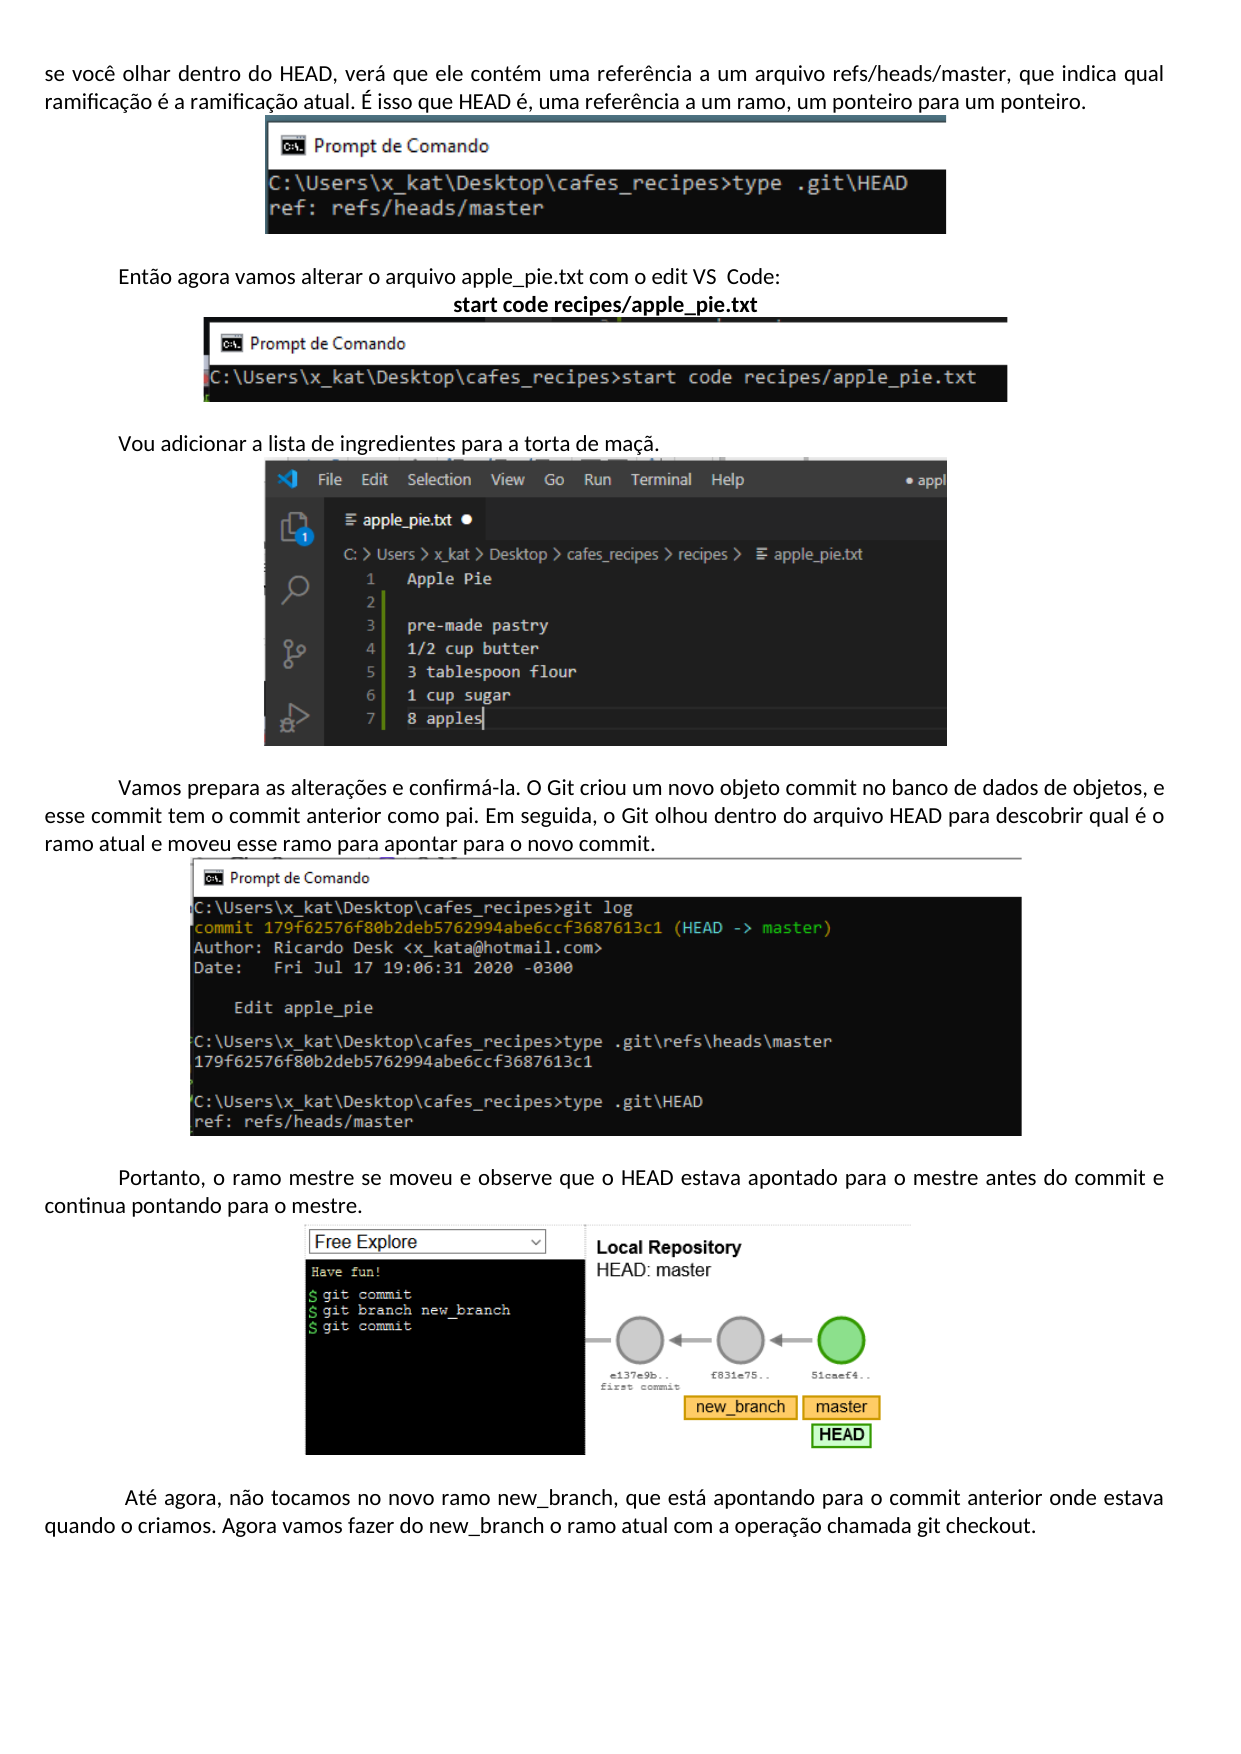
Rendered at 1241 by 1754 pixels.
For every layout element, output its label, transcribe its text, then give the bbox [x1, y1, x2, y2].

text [44, 59, 1167, 115]
picture [265, 115, 947, 234]
picture [299, 1219, 912, 1455]
text Portanto, o ramo mestre se moveu e observe que o HEAD estava apontado para o mestre antes do commit e continua pontando para o mestre. [44, 1163, 1167, 1219]
text Então agora vamos alterar o arquivo apple_pie.txt com o edit VS Code: [44, 262, 1167, 290]
text Até agora, não tocamos no novo ramo new_branch, que está apontando para o commit anterior onde estava quando o criamos. Agora vamos fazer do new_branch o ramo atual com a operação chamada git checkout. [44, 1483, 1167, 1539]
picture [203, 317, 1008, 402]
text Vou adicionar a lista de ingredientes para a torta de maçã. [44, 429, 1167, 457]
picture [263, 457, 947, 746]
text Vamos prepara as alterações e confirmá-la. O Git criou um novo objeto commit no banco de dados de objetos, e esse commit tem o commit anterior como pai. Em seguida, o Git olhou dentro do arquivo HEAD para descobrir qual é o ramo atual e moveu esse ramo para apontar para o novo commit. [44, 773, 1167, 858]
text start code recipes/apple_pie.txt [44, 290, 1167, 318]
picture [189, 857, 1022, 1136]
